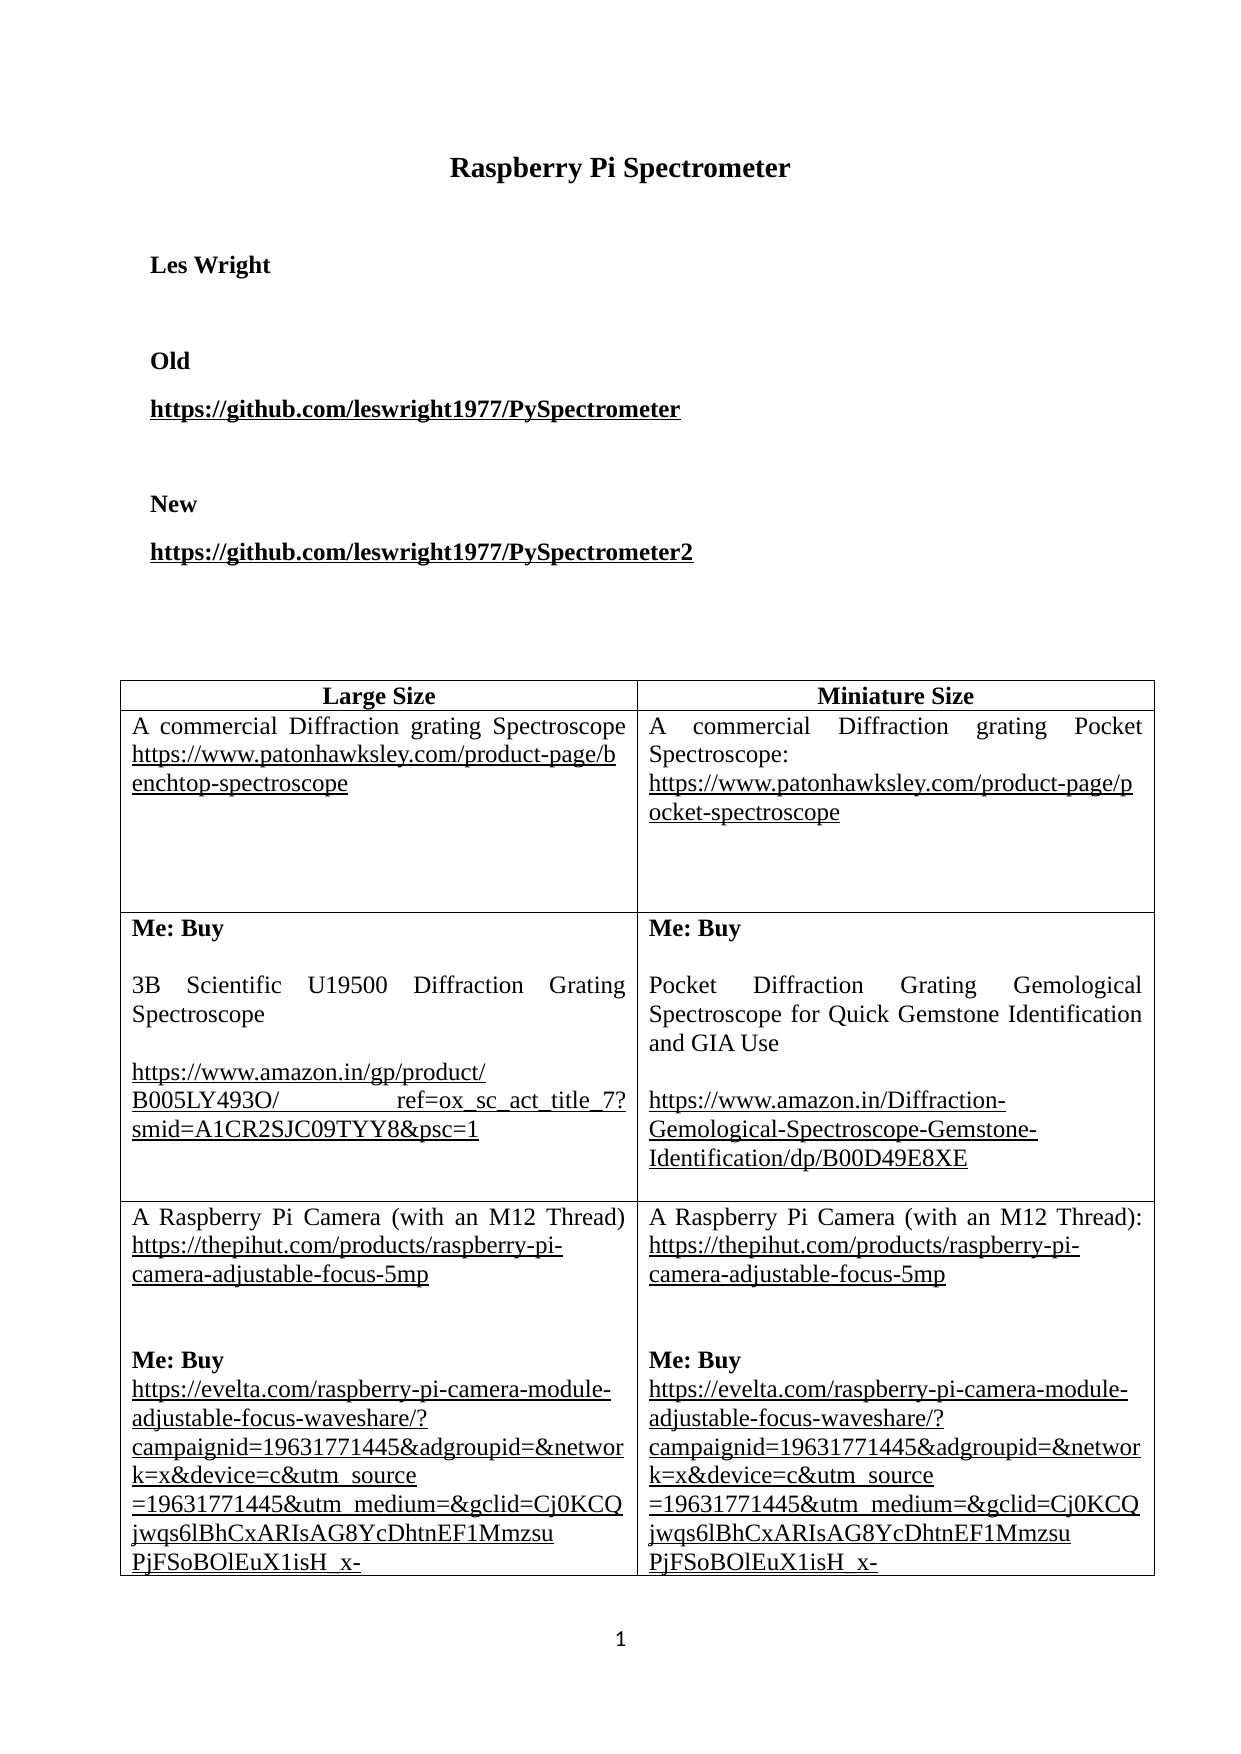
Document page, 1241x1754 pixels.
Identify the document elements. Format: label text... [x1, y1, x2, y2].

table_cell Me: Buy Pocket Diffraction Grating Gemological Spectroscope for Quick Gemstone Identification and GIA Use https://www.amazon.in/Diffraction-Gemological-Spectroscope-Gemstone-Identification/dp/B00D49E8XE [638, 913, 1154, 1201]
table_cell Me: Buy 3B Scientific U19500 Diffraction Grating Spectroscope https://www.amazon.in/gp/product/B005LY493O/ ref=ox_sc_act_title_7?smid=A1CR2SJC09TYY8&psc=1 [121, 913, 637, 1201]
table_cell A commercial Diffraction grating Pocket Spectroscope: https://www.patonhawksley.com/product-page/pocket-spectroscope [638, 711, 1154, 912]
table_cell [638, 1202, 1154, 1575]
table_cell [121, 1202, 637, 1575]
table_header Large Size [121, 681, 637, 710]
text Raspberry Pi Spectrometer [150, 150, 1090, 183]
table_cell A commercial Diffraction grating Spectroscope https://www.patonhawksley.com/product-page/benchtop-spectroscope [121, 711, 637, 912]
text New [150, 489, 1090, 518]
text https://github.com/leswright1977/PySpectrometer [150, 394, 1090, 422]
text https://github.com/leswright1977/PySpectrometer2 [150, 537, 1090, 566]
table_header Miniature Size [638, 681, 1154, 710]
text Les Wright [150, 251, 1090, 279]
text Old [150, 346, 1090, 375]
